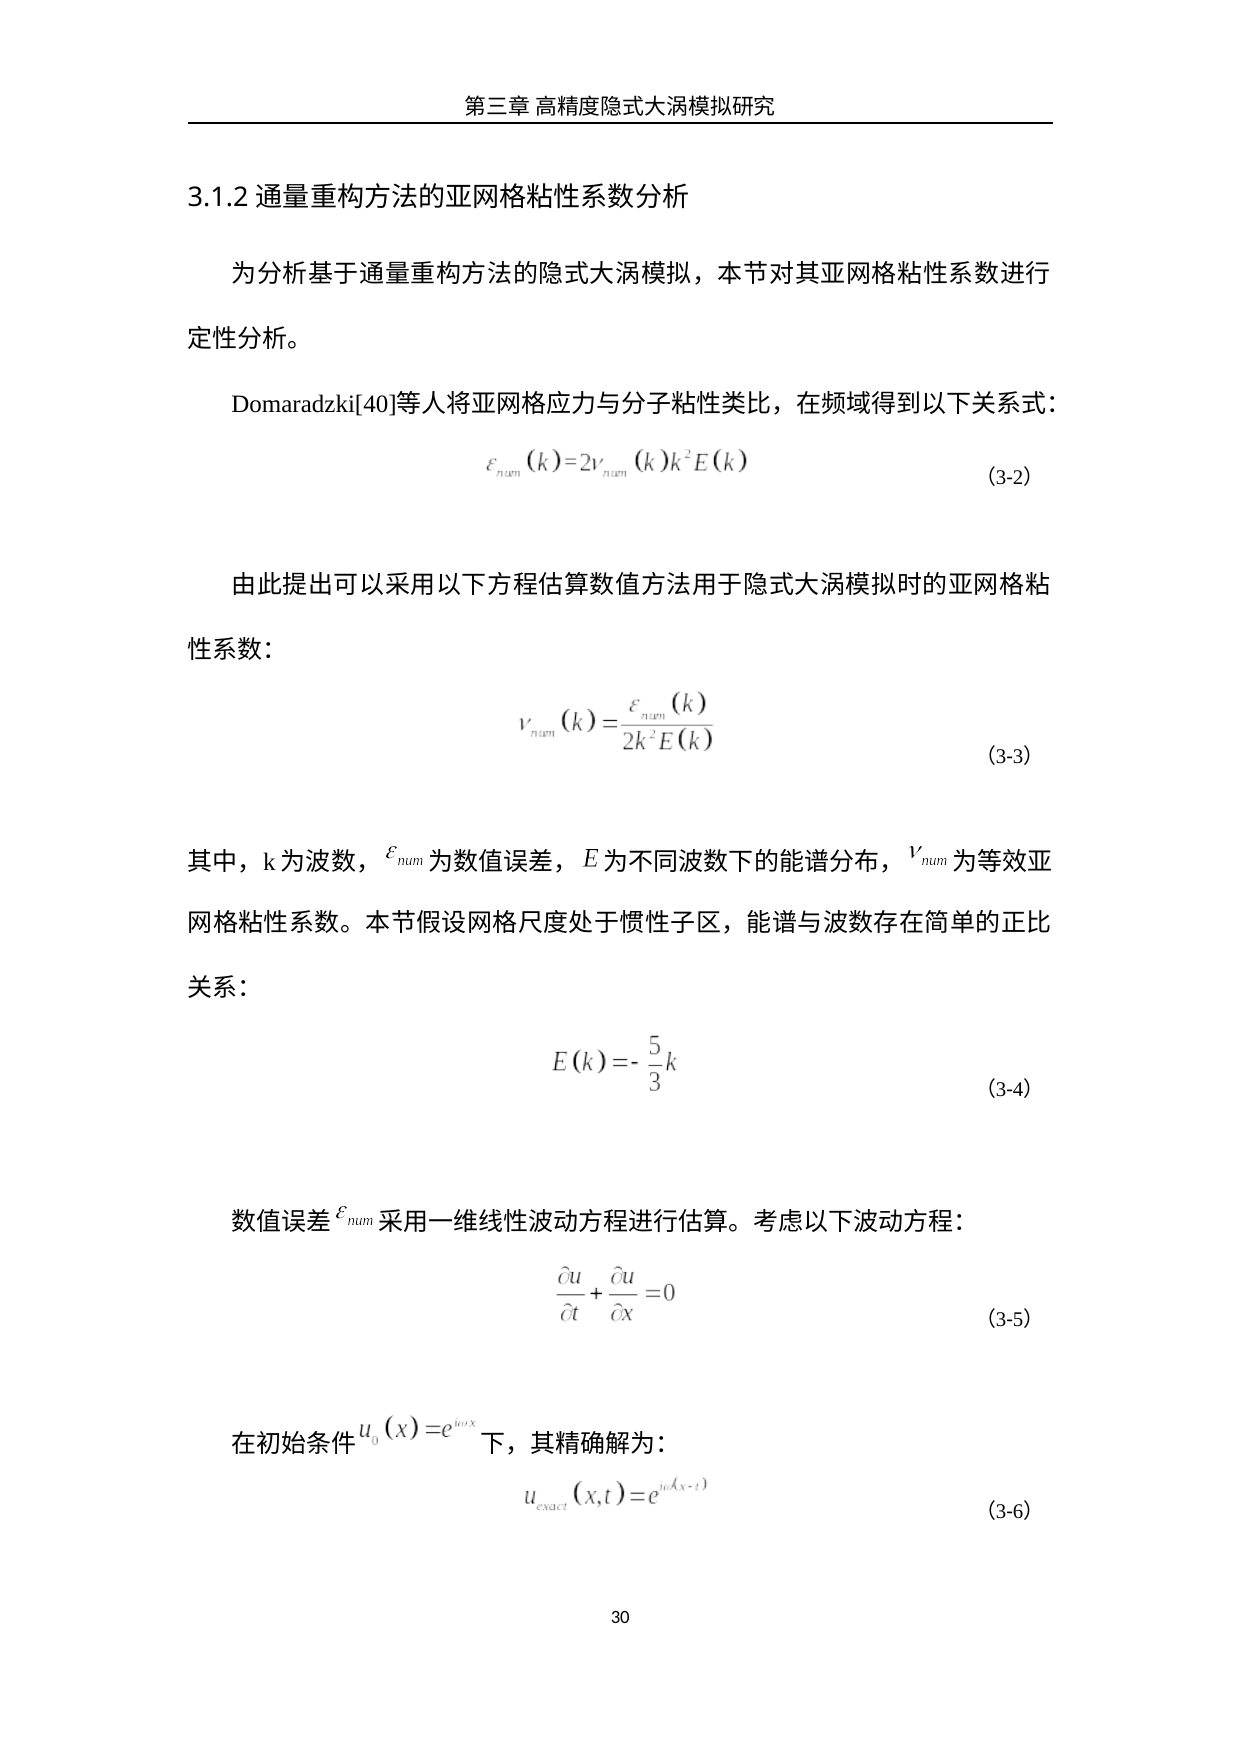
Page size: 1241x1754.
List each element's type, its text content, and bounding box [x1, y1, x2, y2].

text （3-4） [187, 1018, 1053, 1115]
text 其中，k为波数，为数值误差，为不同波数下的能谱分布，为等效亚网格粘性系数。本节假设网格尺度处于惯性子区，能谱与波数存在简单的正比关系： [187, 823, 1053, 1018]
subtitle 3.1.2 通量重构方法的亚网格粘性系数分析 [187, 162, 1053, 227]
text 在初始条件下，其精确解为： [187, 1403, 1053, 1468]
text （3-6） [187, 1468, 1053, 1533]
text （3-2） [187, 434, 1053, 499]
text 由此提出可以采用以下方程估算数值方法用于隐式大涡模拟时的亚网格粘性系数： [187, 550, 1053, 680]
text 为分析基于通量重构方法的隐式大涡模拟，本节对其亚网格粘性系数进行定性分析。 [187, 239, 1053, 369]
text （3-3） [187, 680, 1053, 777]
text 数值误差采用一维线性波动方程进行估算。考虑以下波动方程： [187, 1182, 1053, 1247]
text （3-5） [187, 1247, 1053, 1345]
text Domaradzki[40]等人将亚网格应力与分子粘性类比，在频域得到以下关系式： [187, 369, 1053, 434]
